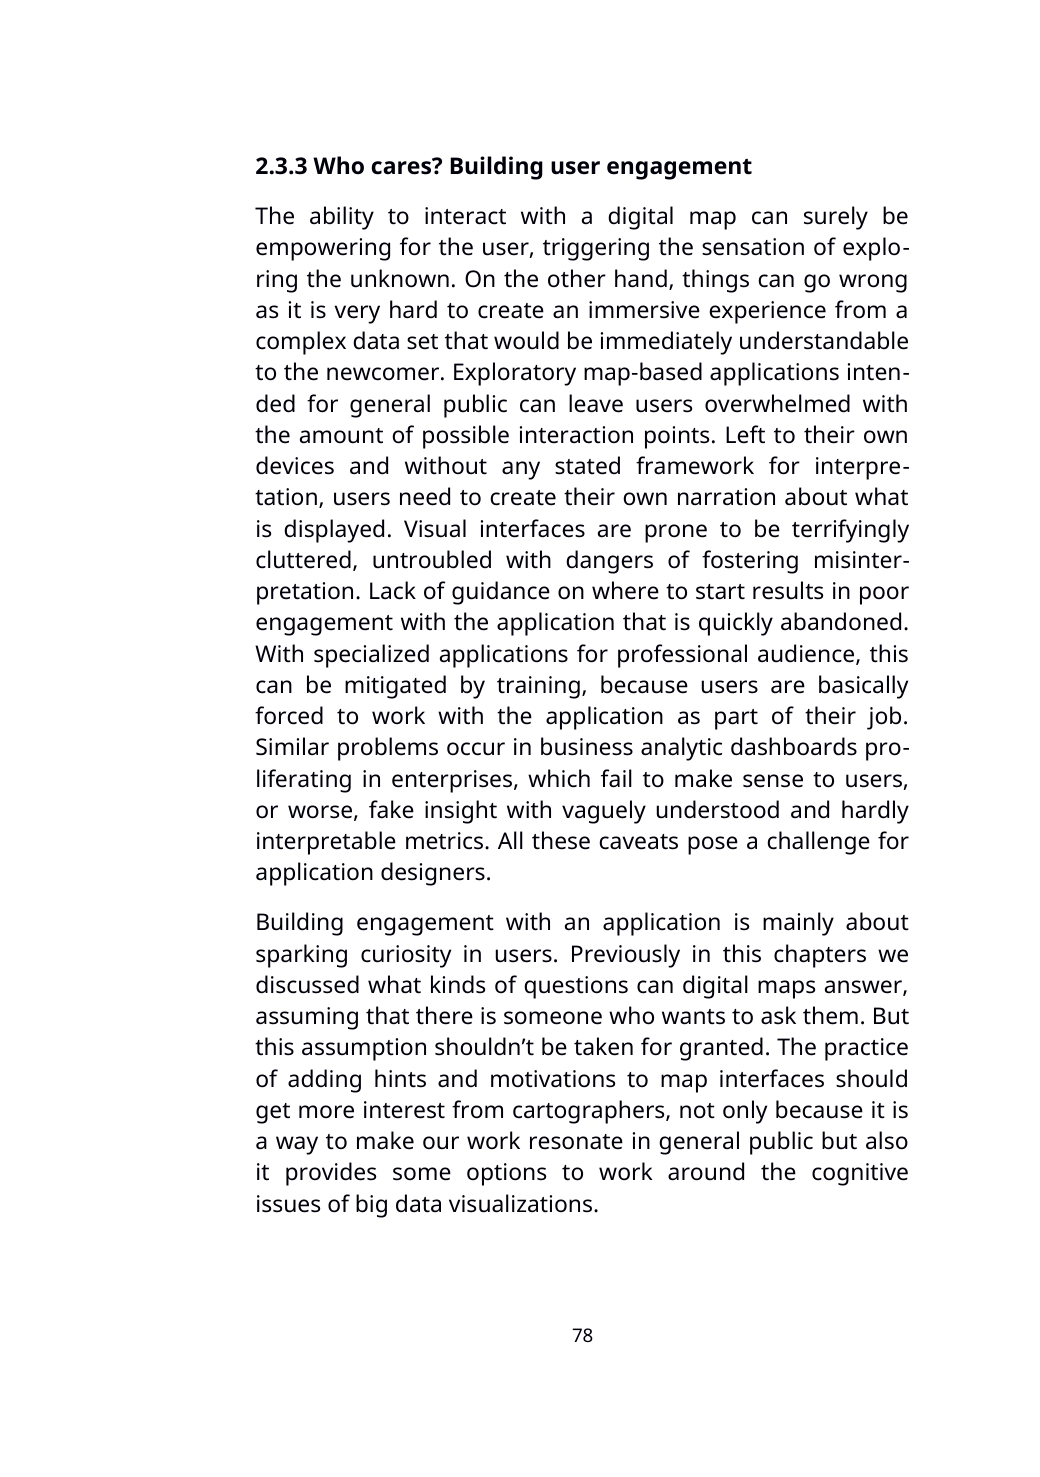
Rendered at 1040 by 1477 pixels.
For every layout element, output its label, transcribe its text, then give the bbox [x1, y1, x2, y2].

text The ability to interact with a digital map can surely be empowering for the user, triggering the sensation of exploring the unknown. On the other hand, things can go wrong as it is very hard to create an immersive experience from a complex data set that would be immediately understandable to the newcomer. Exploratory map-based applications intended for general public can leave users overwhelmed with the amount of possible interaction points. Left to their own devices and without any stated framework for interpretation, users need to create their own narration about what is displayed. Visual interfaces are prone to be terrifyingly cluttered, untroubled with dangers of fostering misinterpretation. Lack of guidance on where to start results in poor engagement with the application that is quickly abandoned. With specialized applications for professional audience, this can be mitigated by training, because users are basically forced to work with the application as part of their job. Similar problems occur in business analytic dashboards proliferating in enterprises, which fail to make sense to users, or worse, fake insight with vaguely understood and hardly interpretable metrics. All these caveats pose a challenge for application designers. [255, 200, 910, 887]
text Building engagement with an application is mainly about sparking curiosity in users. Previously in this chapters we discussed what kinds of questions can digital maps answer, assuming that there is someone who wants to ask them. But this assumption shouldn’t be taken for granted. The practice of adding hints and motivations to map interfaces should get more interest from cartographers, not only because it is a way to make our work resonate in general public but also it provides some options to work around the cognitive issues of big data visualizations. [255, 906, 910, 1219]
subtitle 2.3.3 Who cares? Building user engagement [255, 150, 910, 181]
